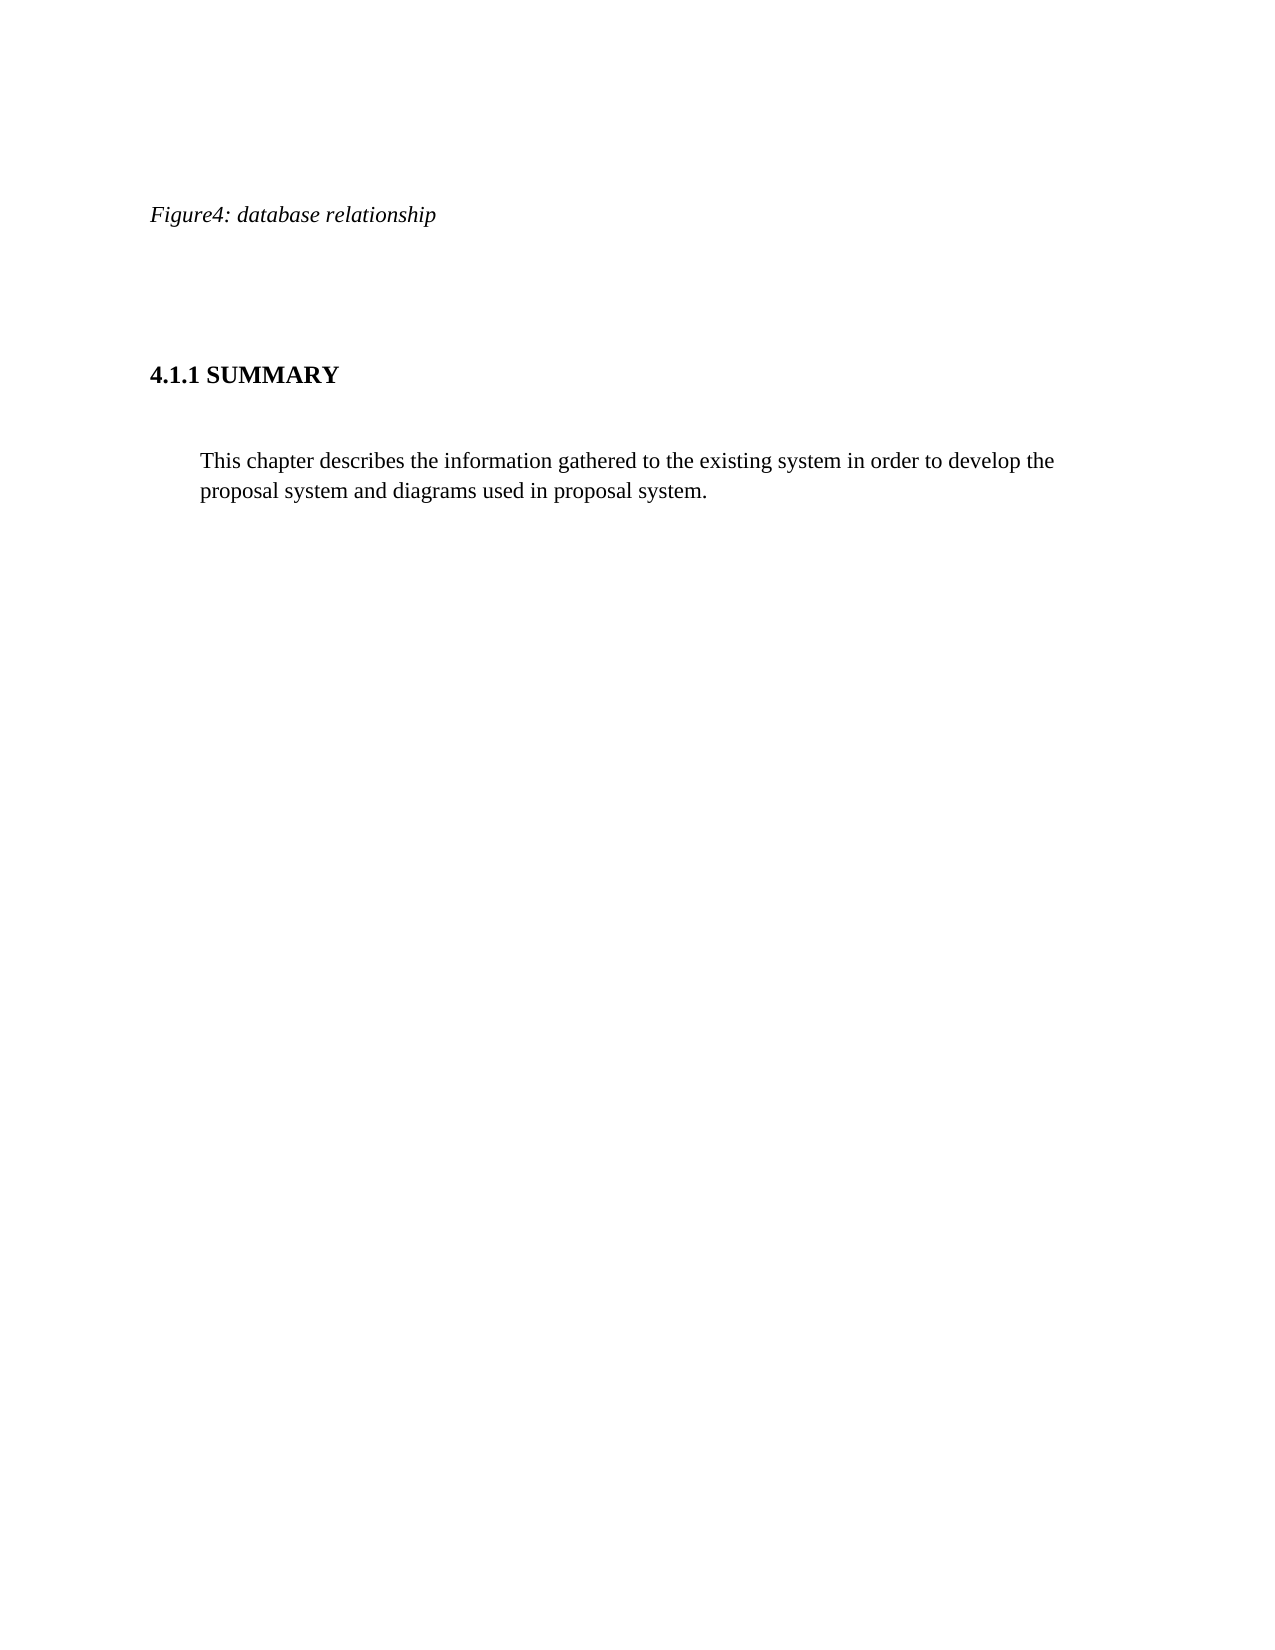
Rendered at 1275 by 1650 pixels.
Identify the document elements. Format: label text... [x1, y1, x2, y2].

subtitle Figure4: database relationship [150, 201, 1125, 227]
subtitle 4.1.1 SUMMARY [150, 360, 1125, 388]
list This chapter describes the information gathered to the existing system in order to develop the proposal system and diagrams used in proposal system. [200, 447, 1125, 503]
